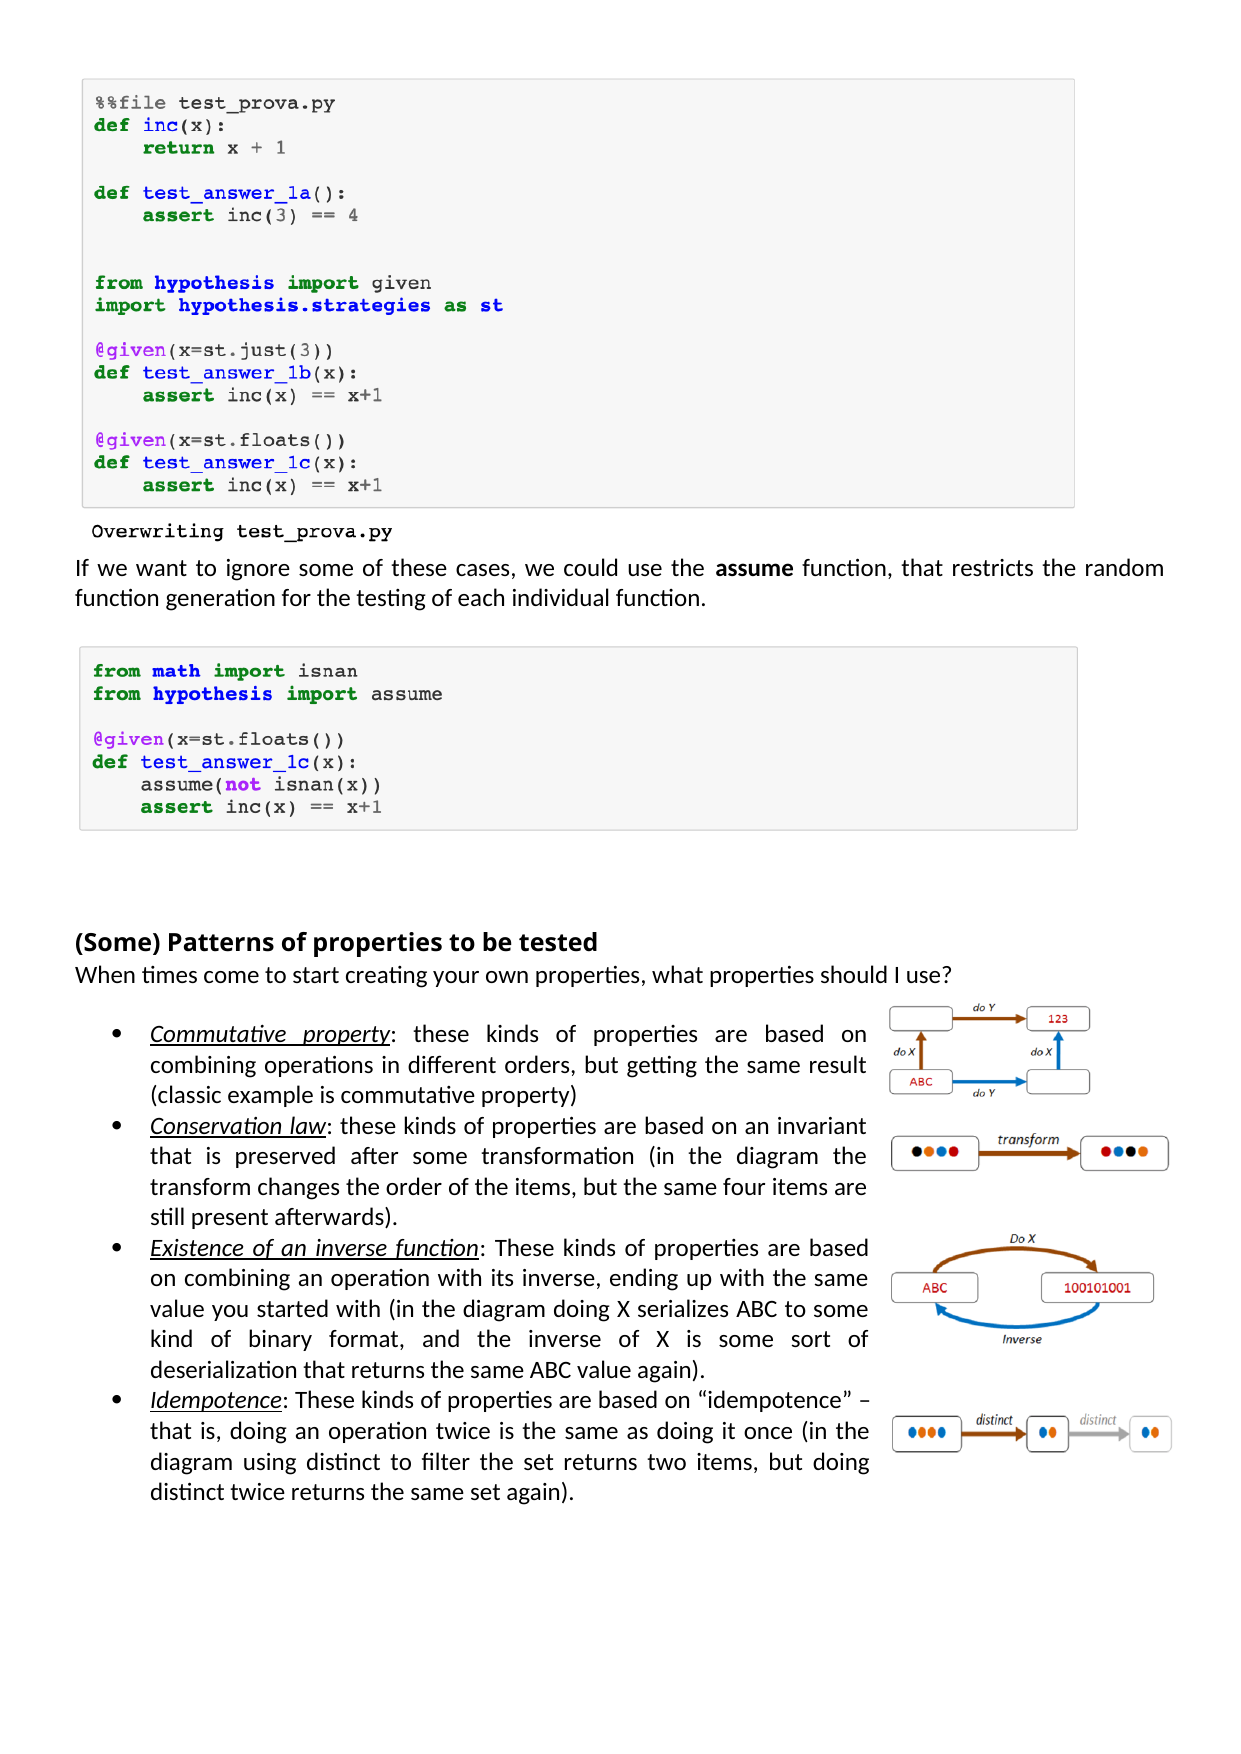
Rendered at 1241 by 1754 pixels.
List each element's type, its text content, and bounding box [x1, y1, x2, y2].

text If we want to ignore some of these cases, we could use the assume function, that restricts the random function generation for the testing of each individual function. [75, 552, 1165, 613]
subtitle (Some) Patterns of properties to be tested [75, 925, 1165, 959]
picture [75, 643, 1079, 835]
picture [887, 1128, 1175, 1176]
picture [885, 1001, 1092, 1097]
text When times come to start creating your own properties, what properties should I use? [75, 959, 1165, 989]
picture [888, 1232, 1157, 1348]
list Commutative property: these kinds of properties are based on combining operations in different orders, but getting the same result (classic example is commutative property) [112, 1018, 1165, 1110]
picture [890, 1408, 1175, 1457]
list Existence of an inverse function: These kinds of properties are based on combining an operation with its inverse, ending up with the same value you started with (in the diagram doing X serializes ABC to some kind of binary format, and the inverse of X is some sort of deserialization that returns the same ABC value again). [112, 1232, 1165, 1384]
list Conservation law: these kinds of properties are based on an invariant that is preserved after some transformation (in the diagram the transform changes the order of the items, but the same four items are still present afterwards). [112, 1110, 1165, 1232]
picture [75, 75, 1079, 552]
list Idempotence: These kinds of properties are based on “idempotence” – that is, doing an operation twice is the same as doing it once (in the diagram using distinct to filter the set returns two items, but doing distinct twice returns the same set again). [112, 1384, 1165, 1507]
